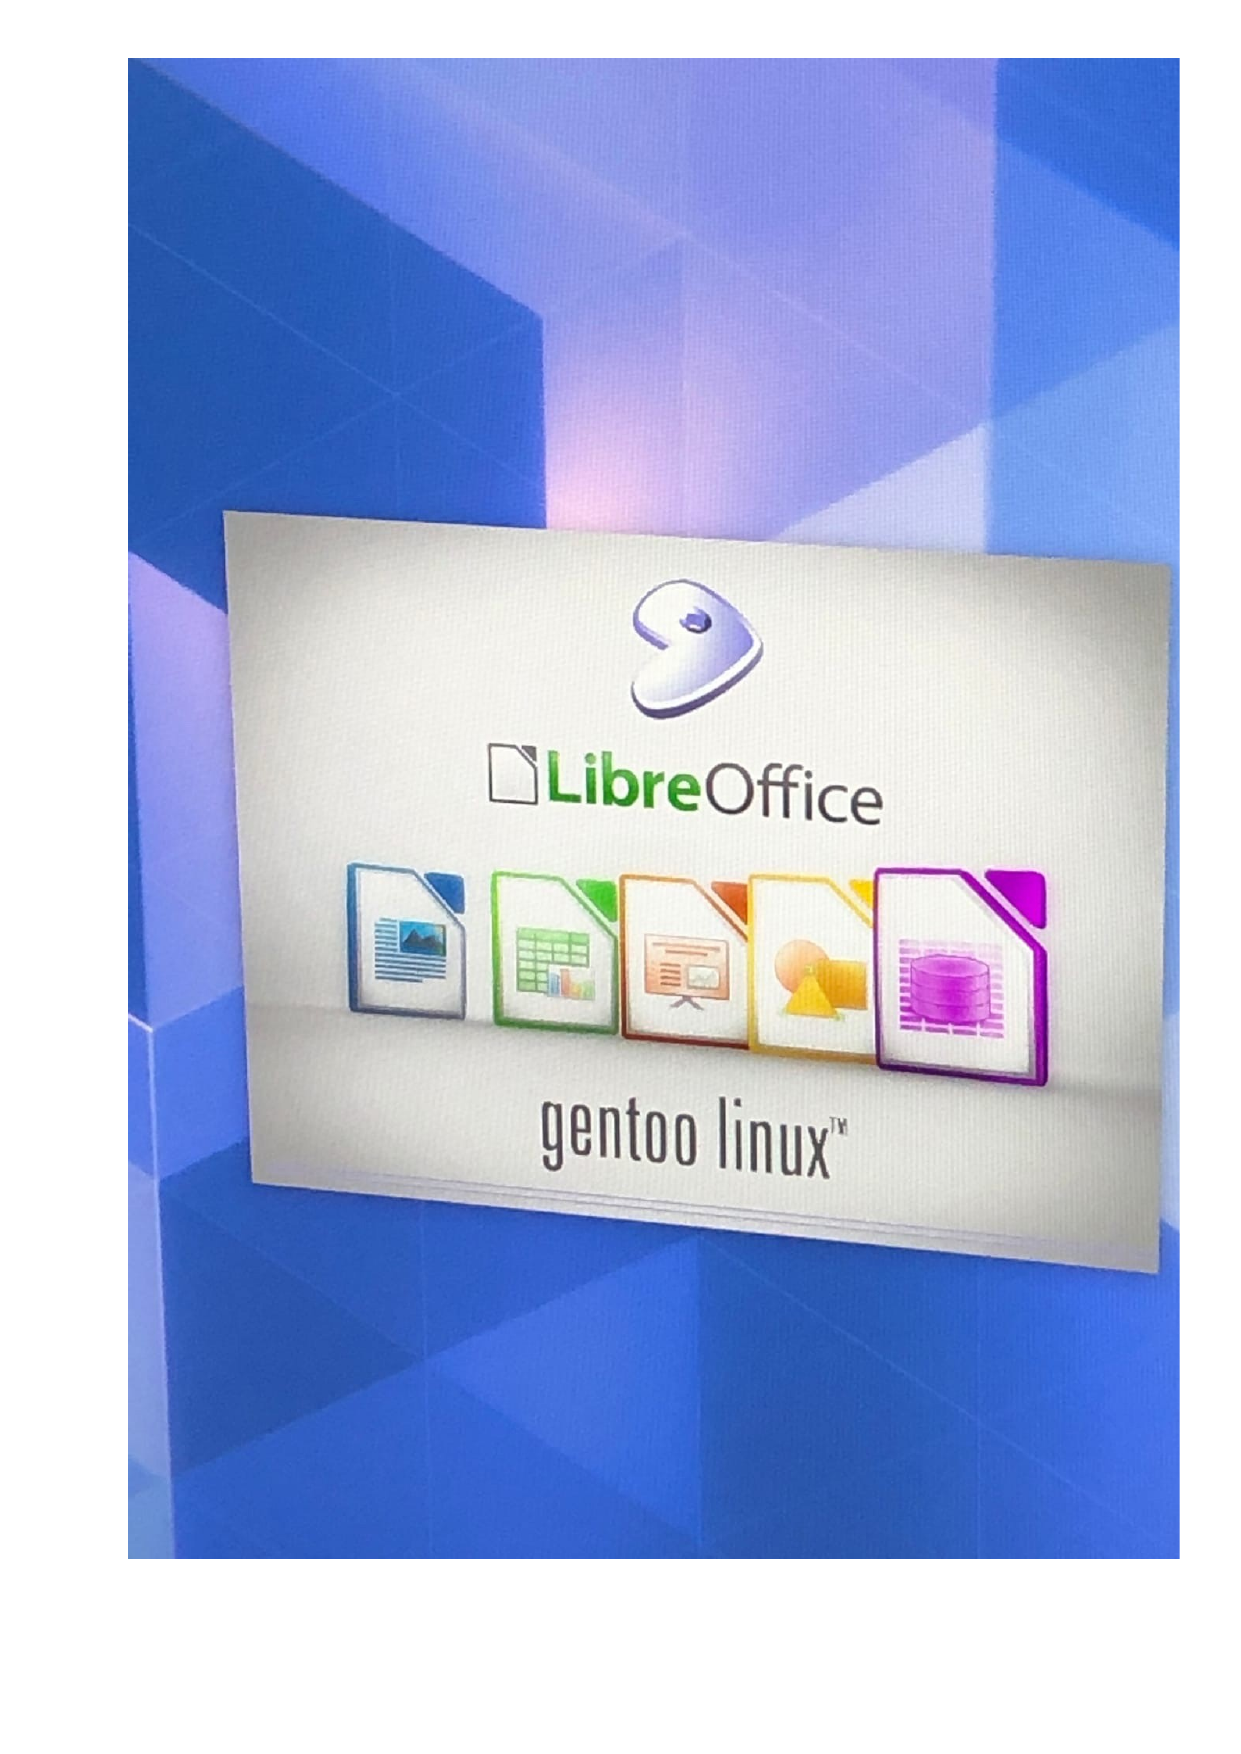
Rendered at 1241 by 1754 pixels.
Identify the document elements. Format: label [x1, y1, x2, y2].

picture [128, 58, 1180, 1559]
